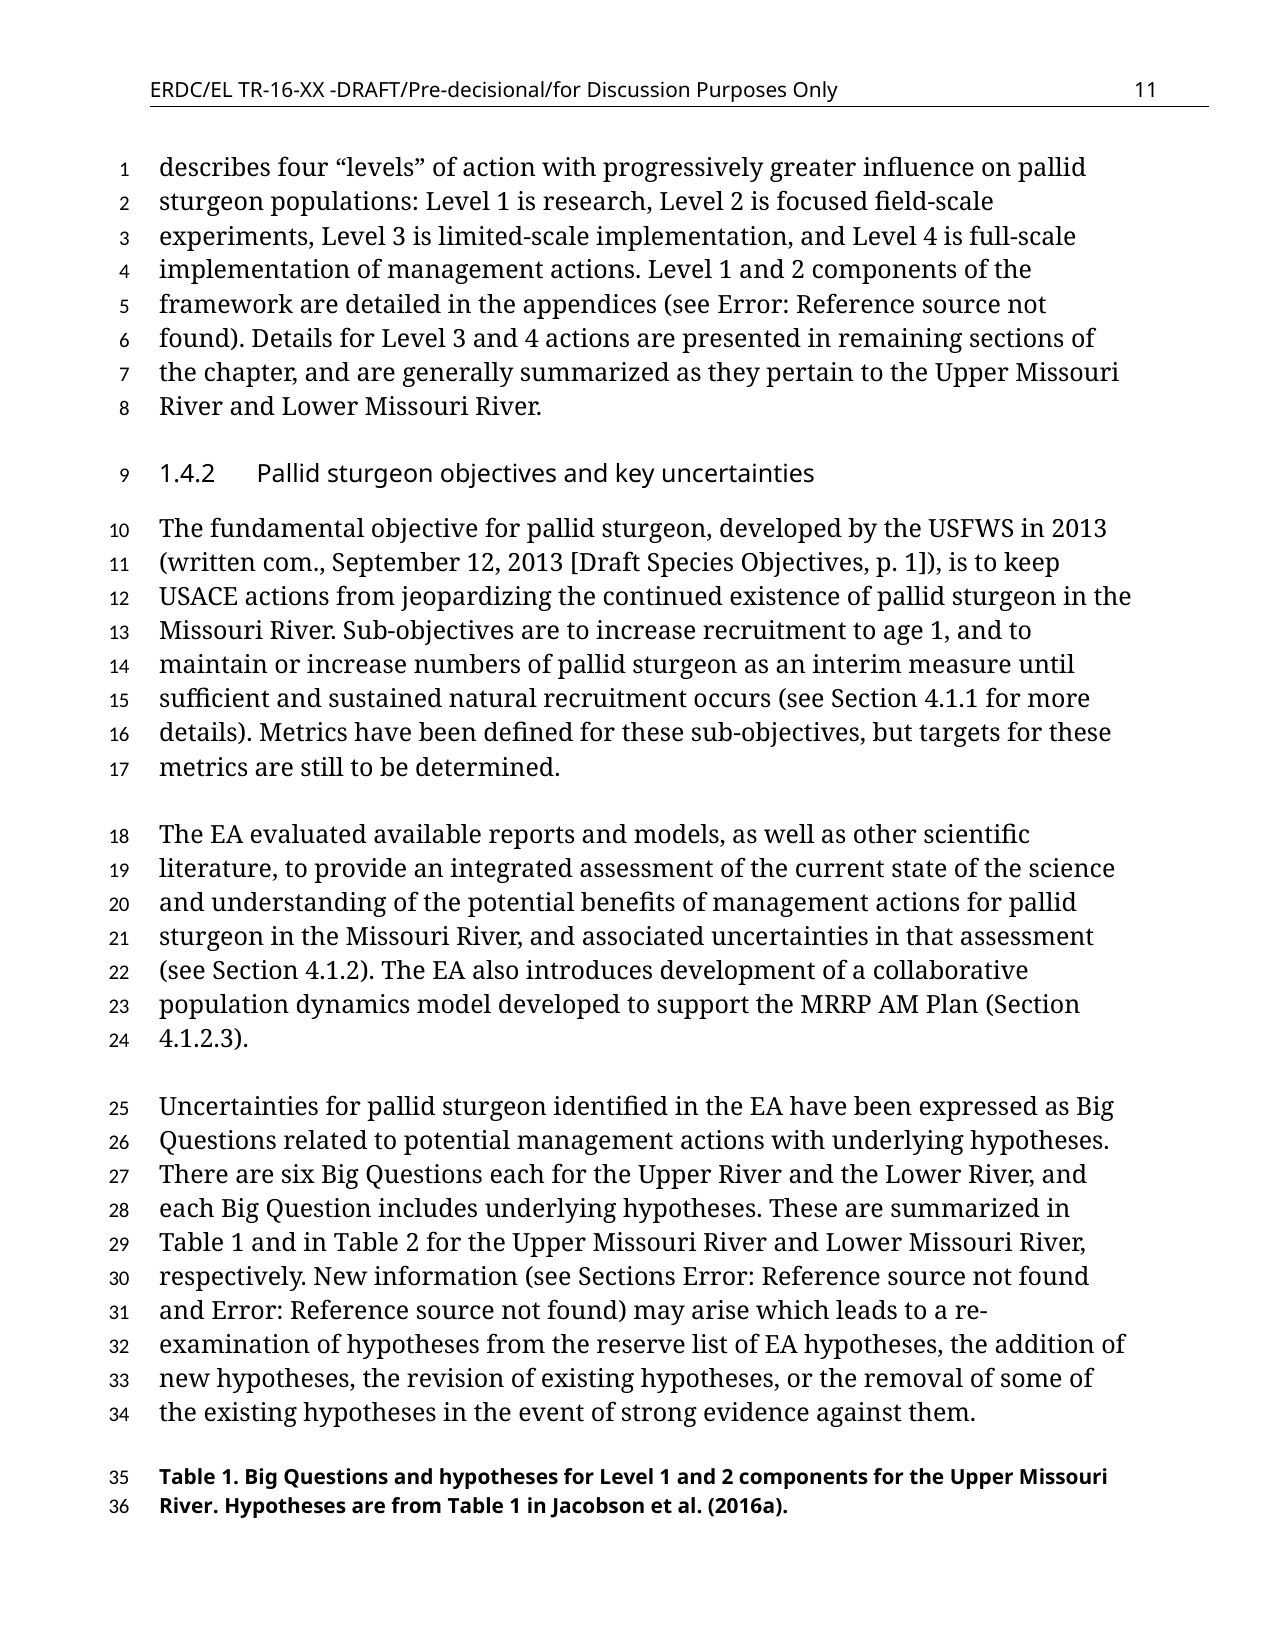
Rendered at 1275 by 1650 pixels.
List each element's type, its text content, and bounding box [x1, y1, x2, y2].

subtitle Pallid sturgeon objectives and key uncertainties [159, 456, 1134, 490]
text The fundamental objective for pallid sturgeon, developed by the USFWS in 2013 (written com., September 12, 2013 [Draft Species Objectives, p. 1]), is to keep USACE actions from jeopardizing the continued existence of pallid sturgeon in the Missouri River. Sub-objectives are to increase recruitment to age 1, and to maintain or increase numbers of pallid sturgeon as an interim measure until sufficient and sustained natural recruitment occurs (see Section 4.1.1 for more details). Metrics have been defined for these sub-objectives, but targets for these metrics are still to be determined. [159, 511, 1134, 783]
text The EA evaluated available reports and models, as well as other scientific literature, to provide an integrated assessment of the current state of the science and understanding of the potential benefits of management actions for pallid sturgeon in the Missouri River, and associated uncertainties in that assessment (see Section 4.1.2). The EA also introduces development of a collaborative population dynamics model developed to support the MRRP AM Plan (Section 4.1.2.3). [159, 817, 1134, 1055]
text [159, 150, 1134, 422]
